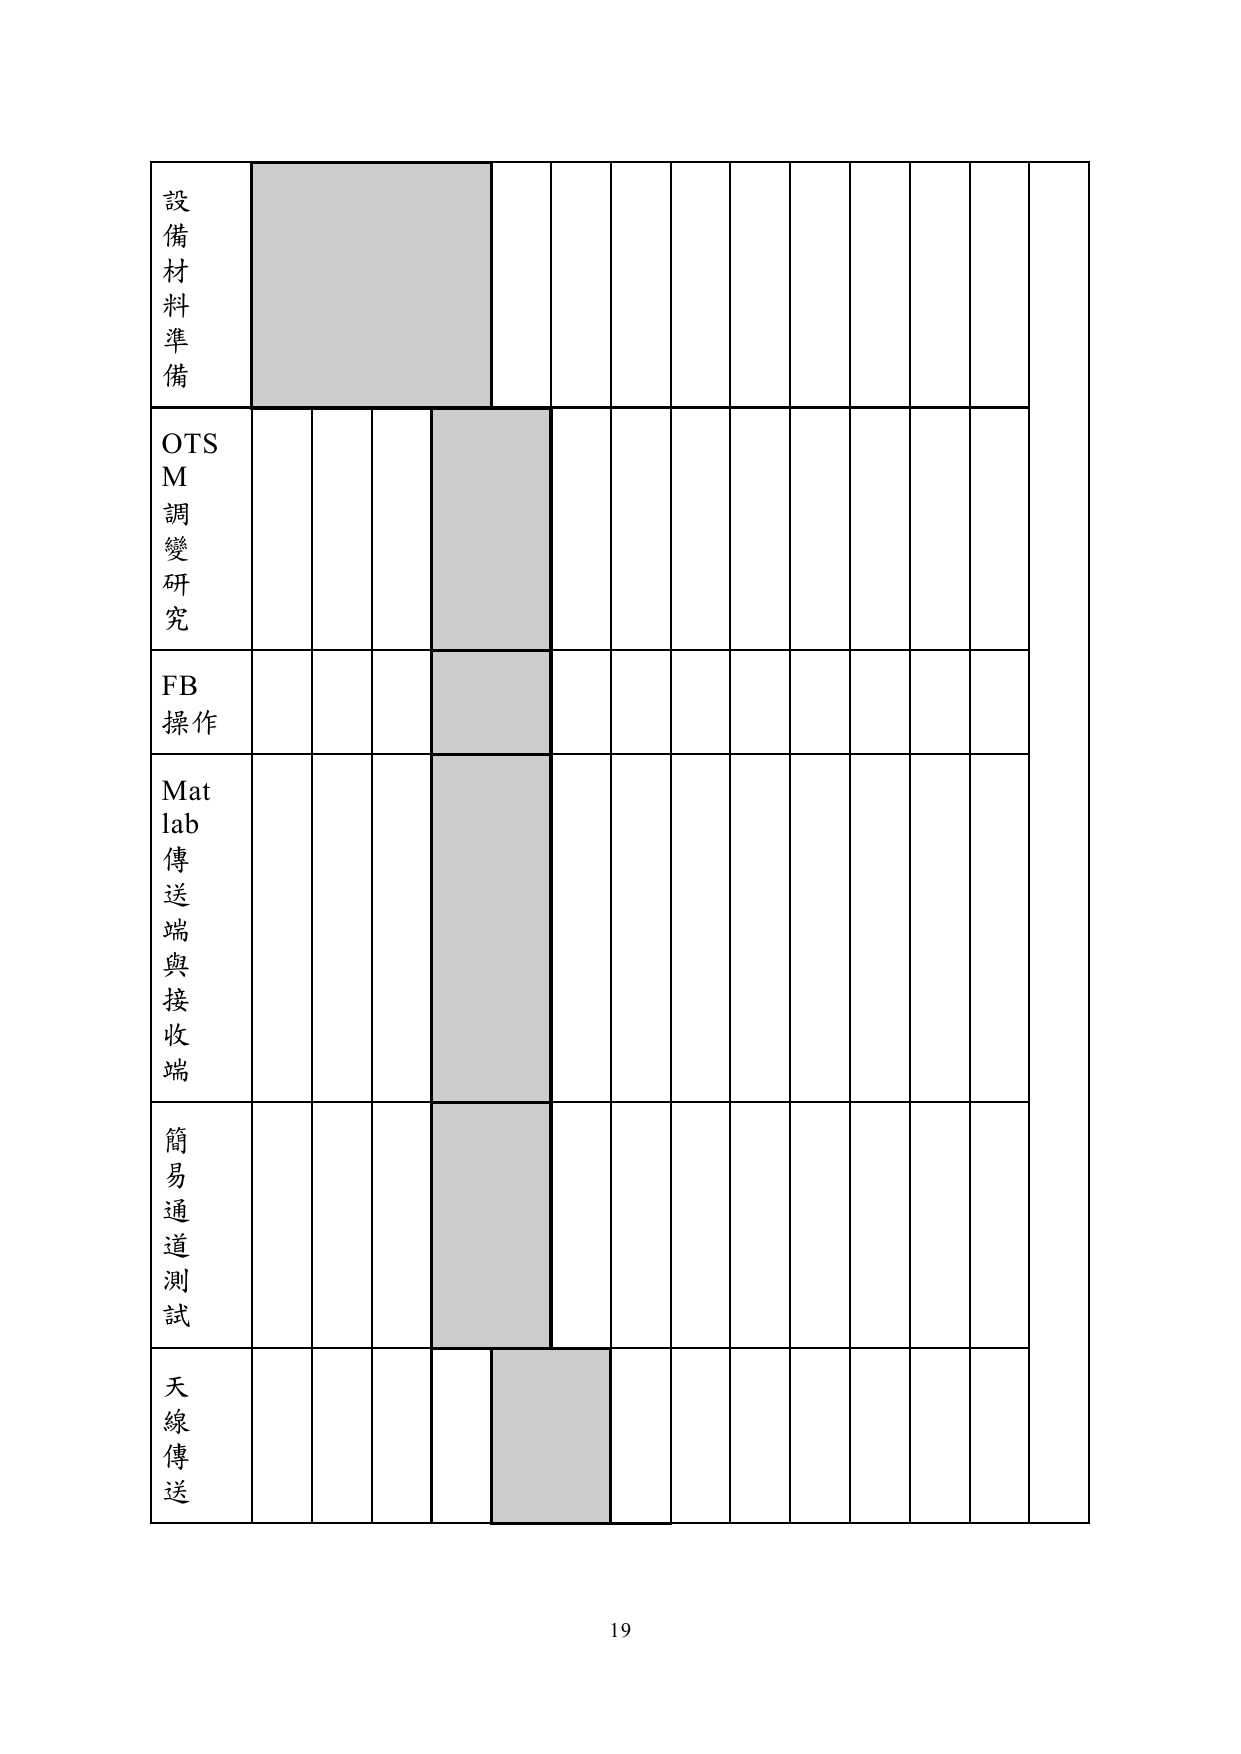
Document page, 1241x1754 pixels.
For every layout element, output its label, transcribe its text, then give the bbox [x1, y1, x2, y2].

table_cell [971, 409, 1028, 649]
table_cell 簡 易 通 道 測 試 [152, 1103, 251, 1347]
table_cell [553, 755, 610, 1101]
table_cell [971, 1103, 1028, 1347]
table_cell [851, 409, 909, 649]
table_cell [911, 1103, 969, 1347]
table_cell [553, 1103, 610, 1347]
table_cell [313, 1349, 371, 1522]
table_cell FB 操作 [152, 651, 251, 753]
table_cell [553, 651, 610, 753]
table_cell [971, 651, 1028, 753]
table_cell [851, 755, 909, 1101]
table_cell OTSM 調 變 研 究 [152, 409, 251, 649]
table_cell [433, 652, 549, 753]
table_cell [672, 163, 729, 406]
table_cell [373, 651, 430, 753]
table_cell 設 備 材 料 準 備 [152, 163, 250, 406]
table_cell [373, 1103, 430, 1347]
table_cell [253, 651, 311, 753]
table_cell [253, 755, 311, 1101]
table_cell [851, 163, 909, 406]
table_cell [731, 1103, 789, 1347]
table_cell [791, 651, 849, 753]
table_cell [433, 410, 549, 649]
table_cell [253, 1349, 311, 1522]
table_cell [493, 163, 550, 406]
table_cell [791, 409, 849, 649]
table_cell [971, 163, 1028, 406]
table_cell [672, 409, 729, 649]
table_cell [672, 1103, 729, 1347]
table_cell [911, 163, 969, 406]
table_cell [851, 1349, 909, 1522]
table_cell 天 線 傳 送 [152, 1349, 251, 1522]
table_cell [672, 651, 729, 753]
table_cell [612, 651, 670, 753]
table_cell [911, 755, 969, 1101]
table_cell [313, 410, 371, 649]
table_cell [313, 1103, 371, 1347]
table_cell [791, 755, 849, 1101]
table_cell [433, 1104, 549, 1347]
table_cell [911, 409, 969, 649]
table_cell [731, 651, 789, 753]
table_cell [373, 410, 430, 649]
table_cell Mat lab 傳 送 端 與 接 收 端 [152, 755, 251, 1101]
table_cell [612, 163, 670, 406]
table_cell [553, 409, 610, 649]
table_cell [433, 756, 549, 1101]
table_cell [911, 1349, 969, 1522]
table_cell [612, 1349, 670, 1522]
table_cell [433, 1350, 490, 1522]
table_cell [373, 755, 430, 1101]
table_cell [731, 163, 789, 406]
table_cell [612, 755, 670, 1101]
table_cell [971, 755, 1028, 1101]
table_cell [313, 651, 371, 753]
table_cell [493, 1350, 609, 1522]
table_cell [253, 410, 311, 649]
table_cell [731, 755, 789, 1101]
table_cell [612, 409, 670, 649]
table_cell [851, 1103, 909, 1347]
table_cell [911, 651, 969, 753]
table_cell [851, 651, 909, 753]
table_cell [253, 1103, 311, 1347]
table_cell [791, 163, 849, 406]
table_cell [672, 755, 729, 1101]
table_cell [552, 163, 610, 406]
table_cell [672, 1349, 729, 1522]
table_cell [373, 1349, 430, 1522]
table_cell [313, 755, 371, 1101]
table_cell [731, 1349, 789, 1522]
table_cell [971, 1349, 1028, 1522]
table_cell [791, 1103, 849, 1347]
table_cell [253, 164, 490, 406]
table_cell [731, 409, 789, 649]
table_cell [612, 1103, 670, 1347]
table_cell [791, 1349, 849, 1522]
